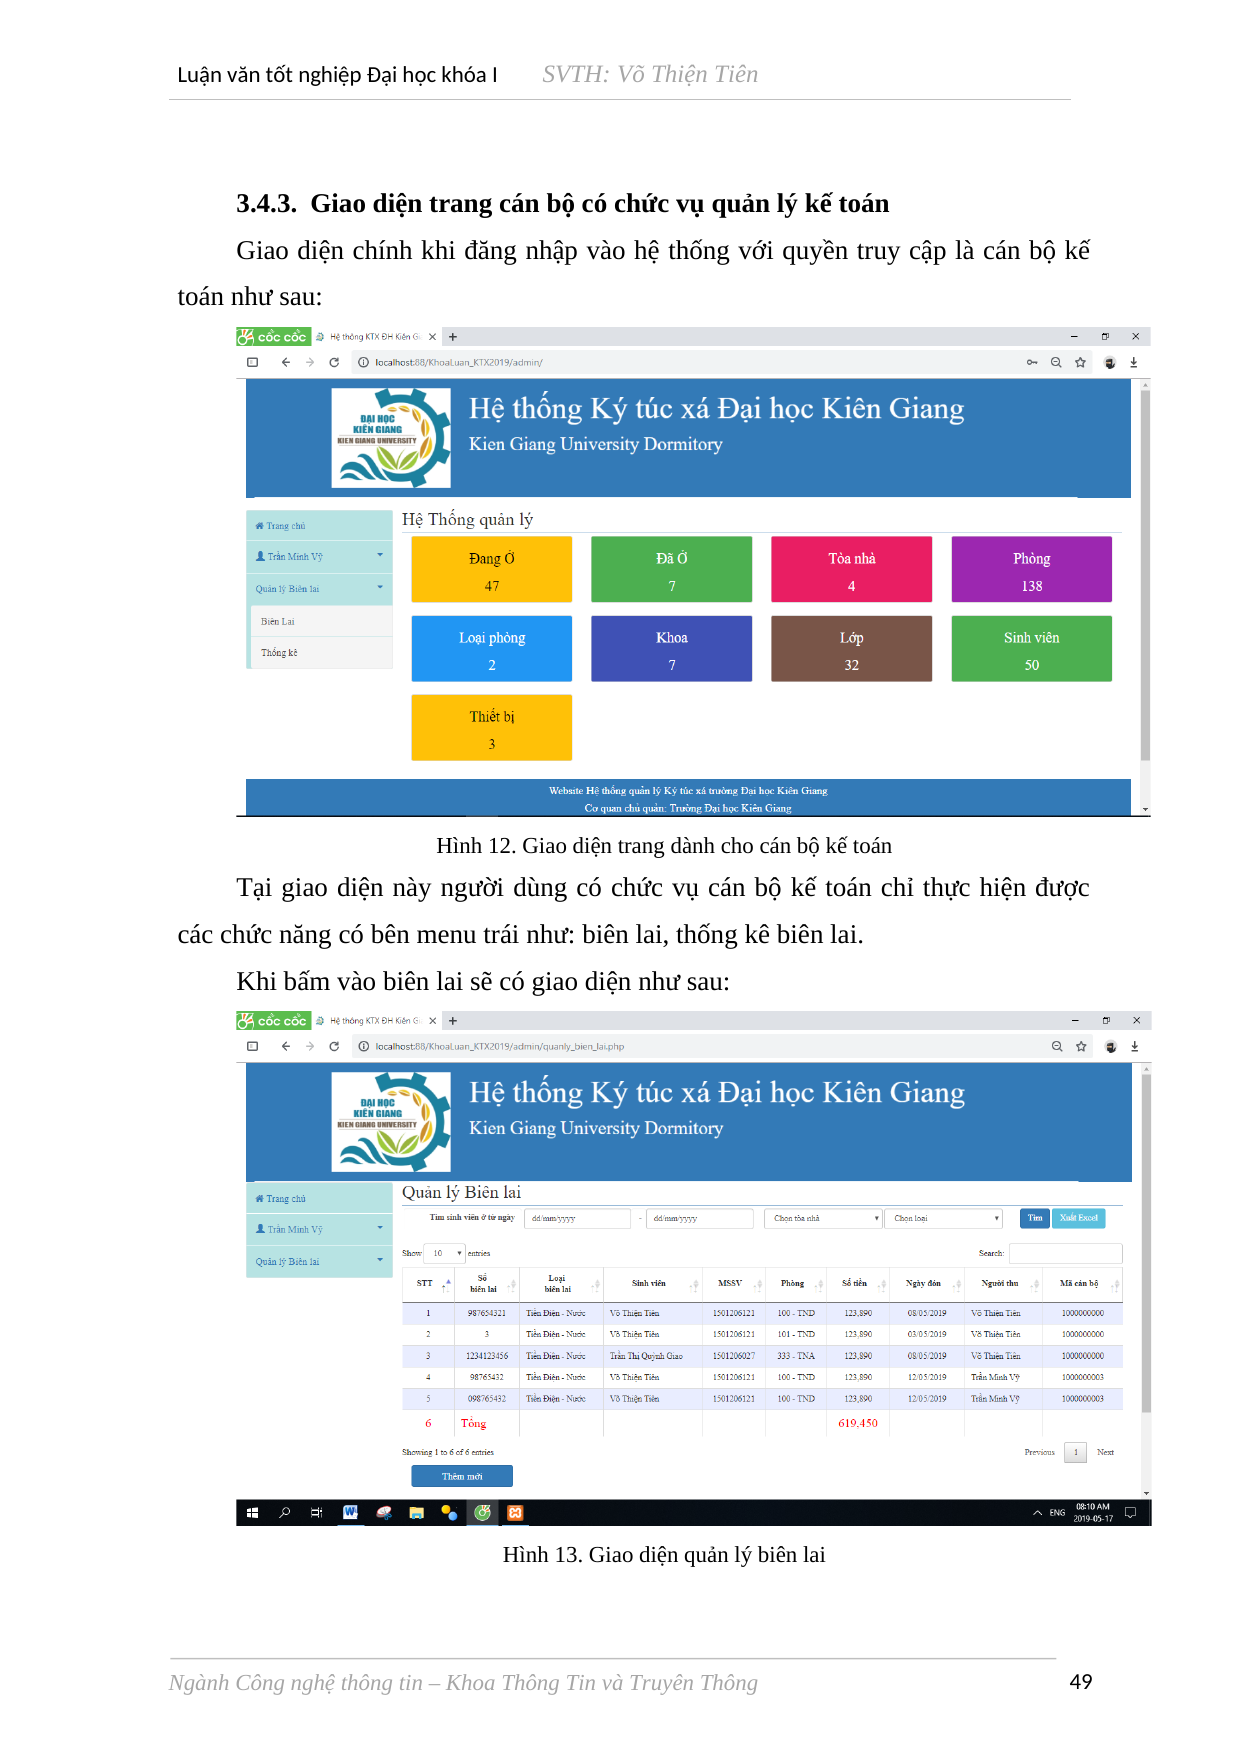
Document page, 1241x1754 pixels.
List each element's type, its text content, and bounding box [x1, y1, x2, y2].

text Hình 14. Giao diện quản lý biên lai [236, 1541, 1092, 1568]
picture [236, 1011, 1152, 1526]
text Hình 13. Giao diện trang dành cho cán bộ kế toán [236, 832, 1092, 858]
text Tại giao diện này người dùng có chức vụ cán bộ kế toán chỉ thực hiện được các chức năng có bên menu trái như: biên lai, thống kê biên lai. [177, 871, 1092, 949]
list Giao diện trang cán bộ có chức vụ quản lý kế toán [236, 187, 1092, 218]
picture [236, 327, 1151, 817]
text Khi bấm vào biên lai sẽ có giao diện như sau: [177, 964, 1092, 996]
text Giao diện chính khi đăng nhập vào hệ thống với quyền truy cập là cán bộ kế toán như sau: [177, 234, 1092, 312]
